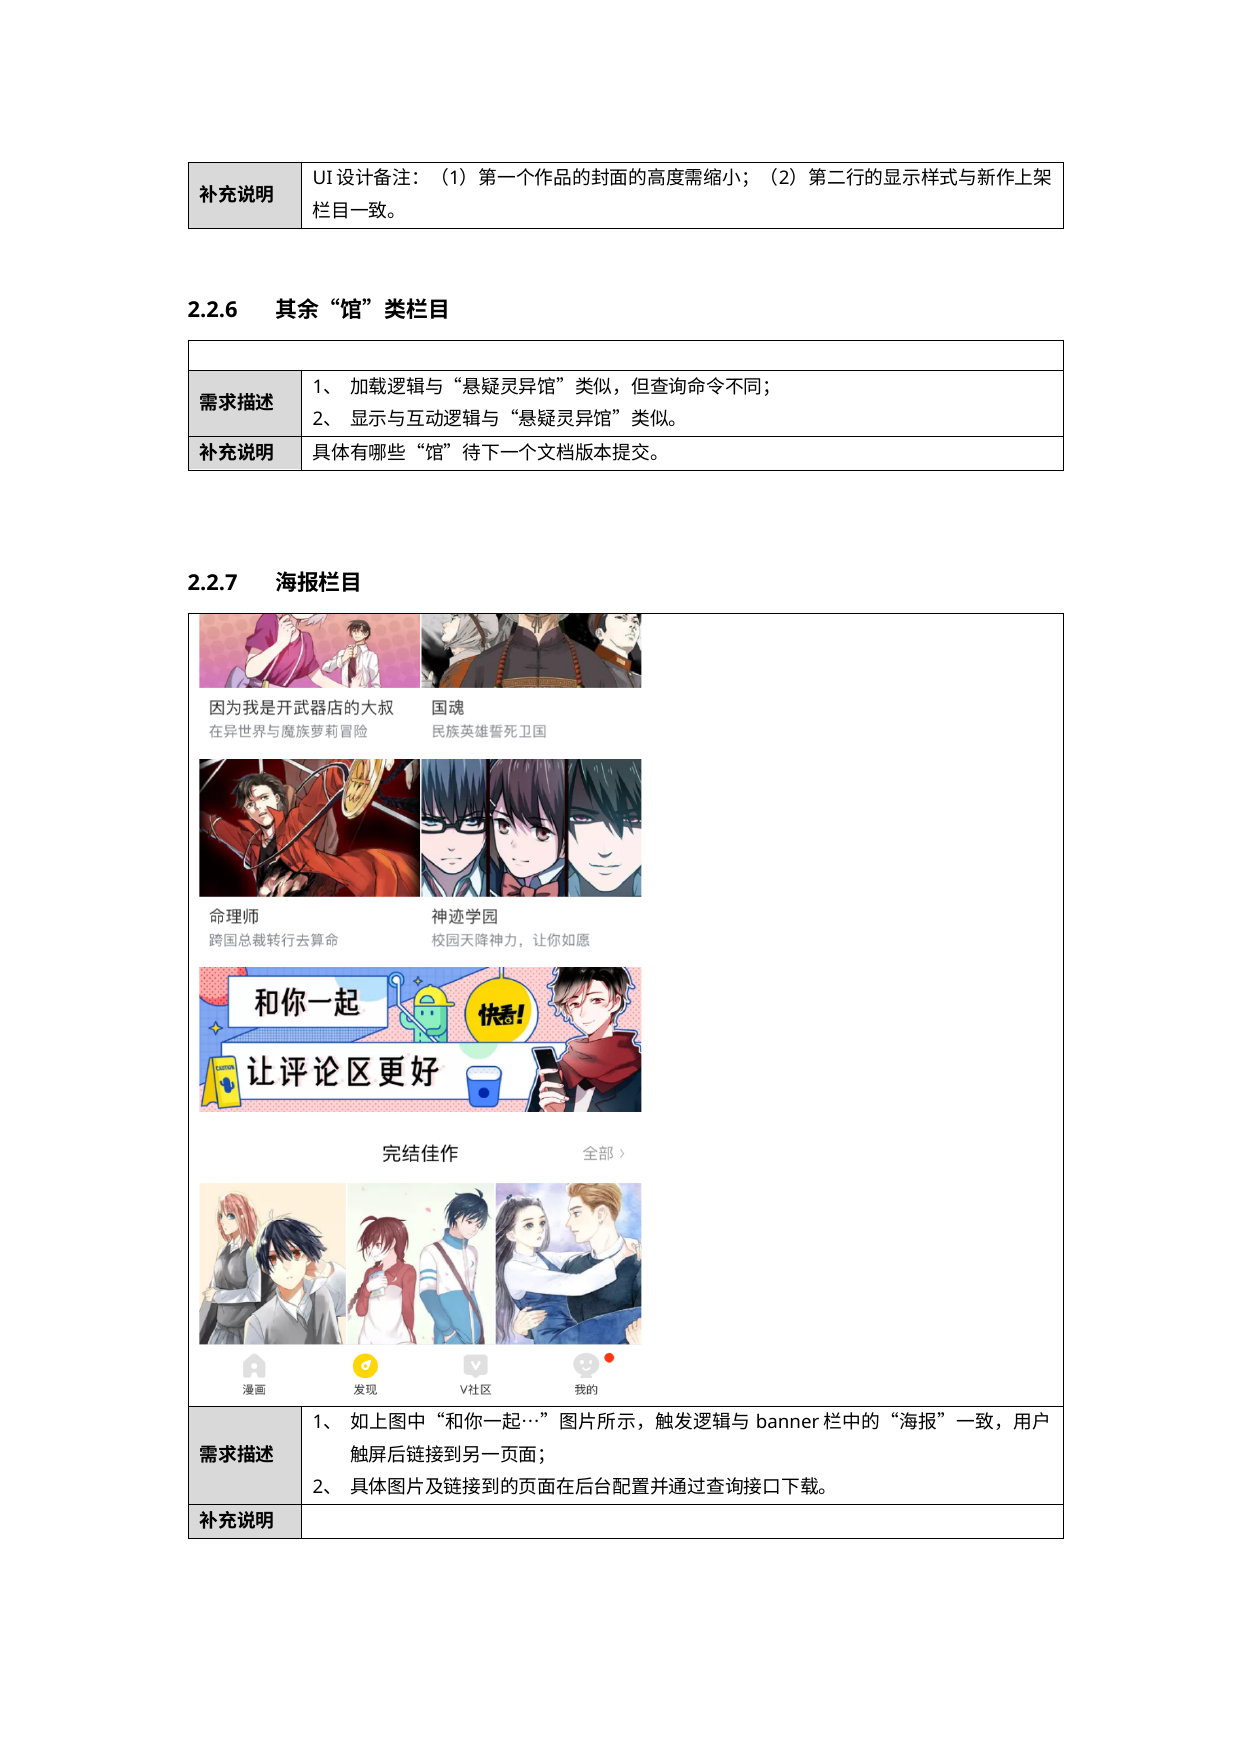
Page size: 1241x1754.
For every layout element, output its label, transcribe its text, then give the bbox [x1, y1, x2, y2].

table_cell [302, 1505, 1063, 1538]
table_cell 补充说明 [189, 163, 301, 228]
table_header [189, 341, 1063, 370]
picture [199, 614, 642, 1401]
table_header [189, 614, 1063, 1406]
table_cell 需求描述 [189, 1407, 301, 1504]
text 其余“馆”类栏目 [187, 292, 1063, 323]
table_cell 加载逻辑与“悬疑灵异馆”类似，但查询命令不同； 显示与互动逻辑与“悬疑灵异馆”类似。 [302, 371, 1063, 436]
table_cell 补充说明 [189, 1505, 301, 1538]
table_cell 需求描述 [189, 371, 301, 436]
table_cell 补充说明 [189, 437, 301, 469]
table_cell 具体有哪些“馆”待下一个文档版本提交。 [302, 437, 1063, 469]
text 海报栏目 [187, 565, 1063, 597]
table_cell 如上图中“和你一起…”图片所示，触发逻辑与banner栏中的“海报”一致，用户触屏后链接到另一页面； 具体图片及链接到的页面在后台配置并通过查询接口下载。 [302, 1407, 1063, 1504]
table_cell UI设计备注：（1）第一个作品的封面的高度需缩小；（2）第二行的显示样式与新作上架栏目一致。 [302, 163, 1063, 228]
